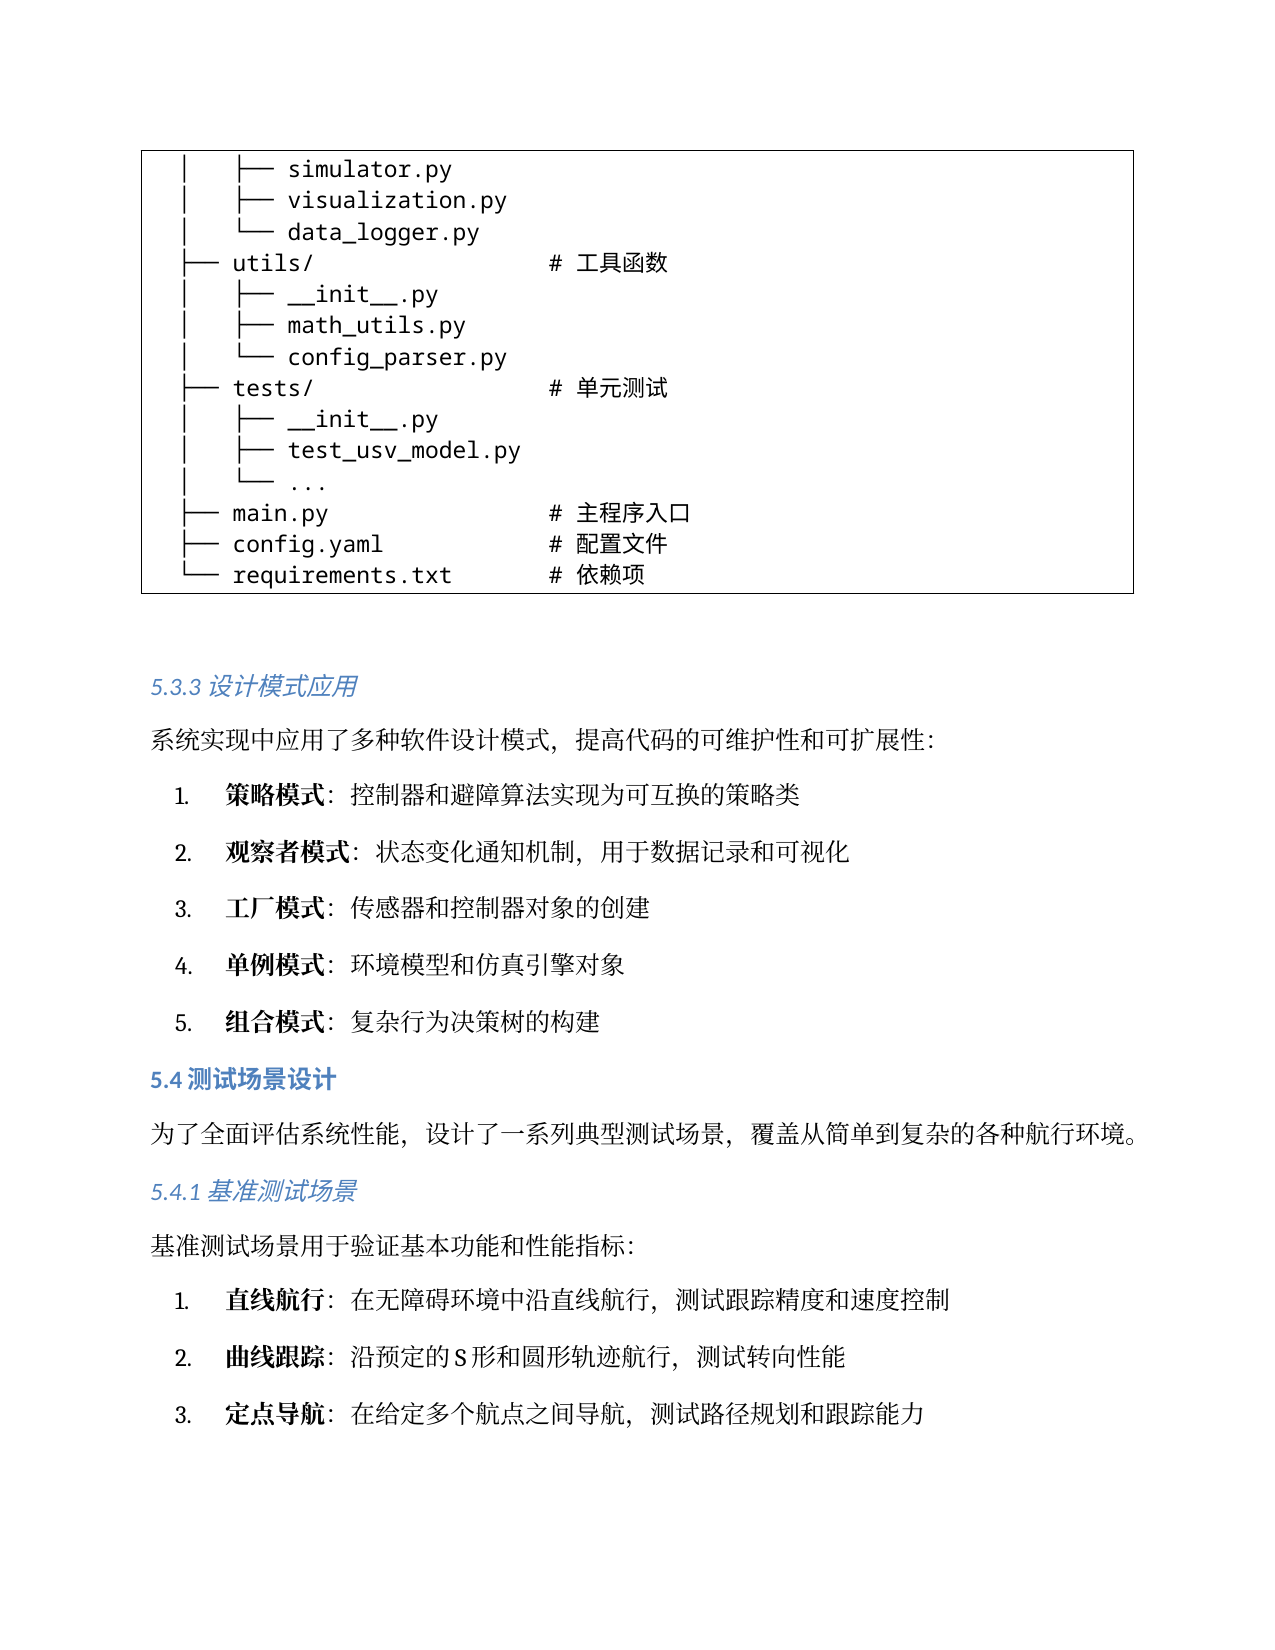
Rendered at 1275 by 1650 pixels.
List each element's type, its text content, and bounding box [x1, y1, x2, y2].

list 定点导航：在给定多个航点之间导航，测试路径规划和跟踪能力 [175, 1394, 1125, 1430]
text 为了全面评估系统性能，设计了一系列典型测试场景，覆盖从简单到复杂的各种航行环境。 [150, 1114, 1125, 1150]
list 直线航行：在无障碍环境中沿直线航行，测试跟踪精度和速度控制 [175, 1281, 1125, 1317]
list 观察者模式：状态变化通知机制，用于数据记录和可视化 [175, 832, 1125, 868]
list 组合模式：复杂行为决策树的构建 [175, 1003, 1125, 1039]
list 工厂模式：传感器和控制器对象的创建 [175, 889, 1125, 925]
list 曲线跟踪：沿预定的S形和圆形轨迹航行，测试转向性能 [175, 1338, 1125, 1374]
subtitle 5.4.1 基准测试场景 [150, 1171, 1125, 1207]
subtitle 5.4 测试场景设计 [150, 1059, 1125, 1096]
list 策略模式：控制器和避障算法实现为可互换的策略类 [175, 776, 1125, 812]
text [142, 151, 1133, 593]
text 系统实现中应用了多种软件设计模式，提高代码的可维护性和可扩展性： [150, 721, 1125, 757]
text 基准测试场景用于验证基本功能和性能指标： [150, 1226, 1125, 1262]
list 单例模式：环境模型和仿真引擎对象 [175, 946, 1125, 982]
subtitle 5.3.3 设计模式应用 [150, 666, 1125, 702]
